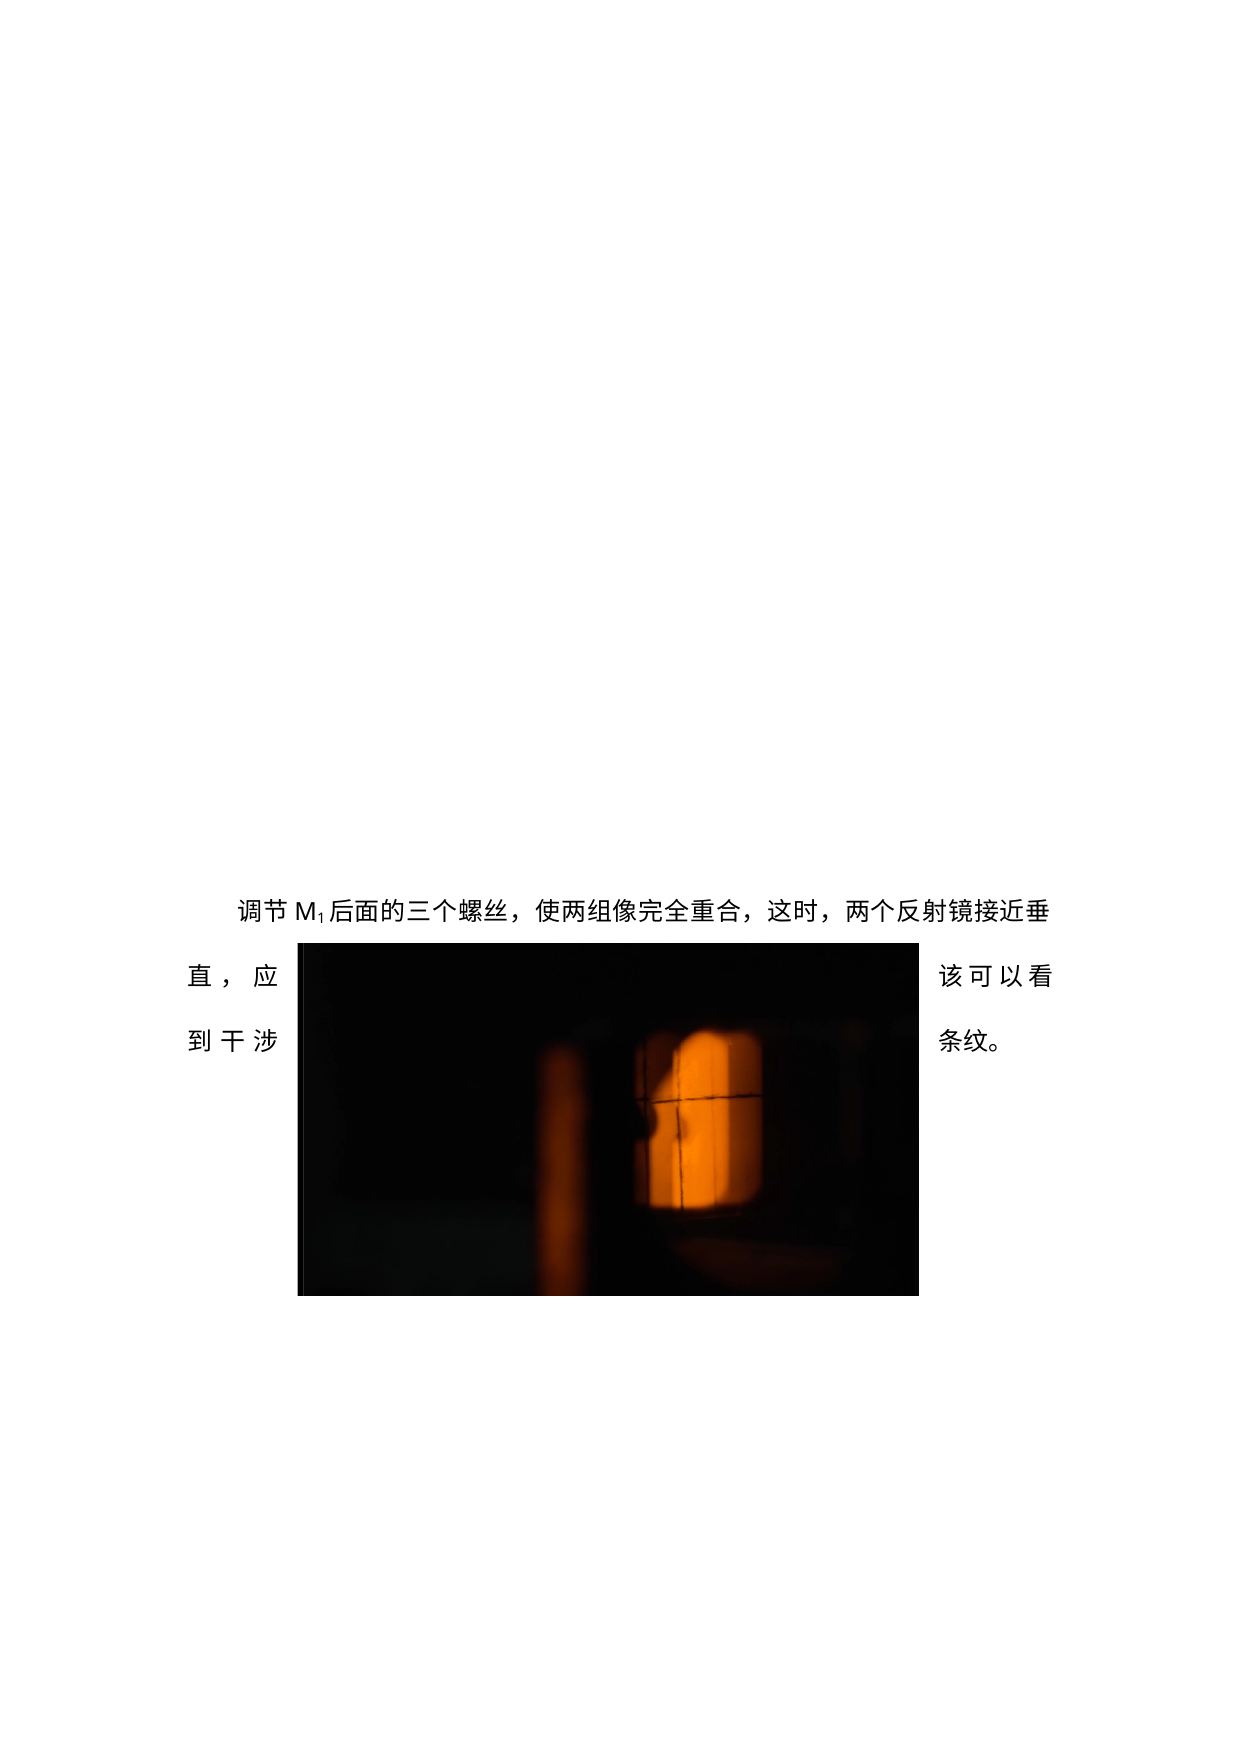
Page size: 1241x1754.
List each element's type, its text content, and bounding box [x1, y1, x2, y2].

list 调节M1后面的三个螺丝，使两组像完全重合，这时，两个反射镜接近垂直，应该可以看到干涉条纹。 [187, 877, 1053, 1072]
picture [297, 943, 919, 1296]
